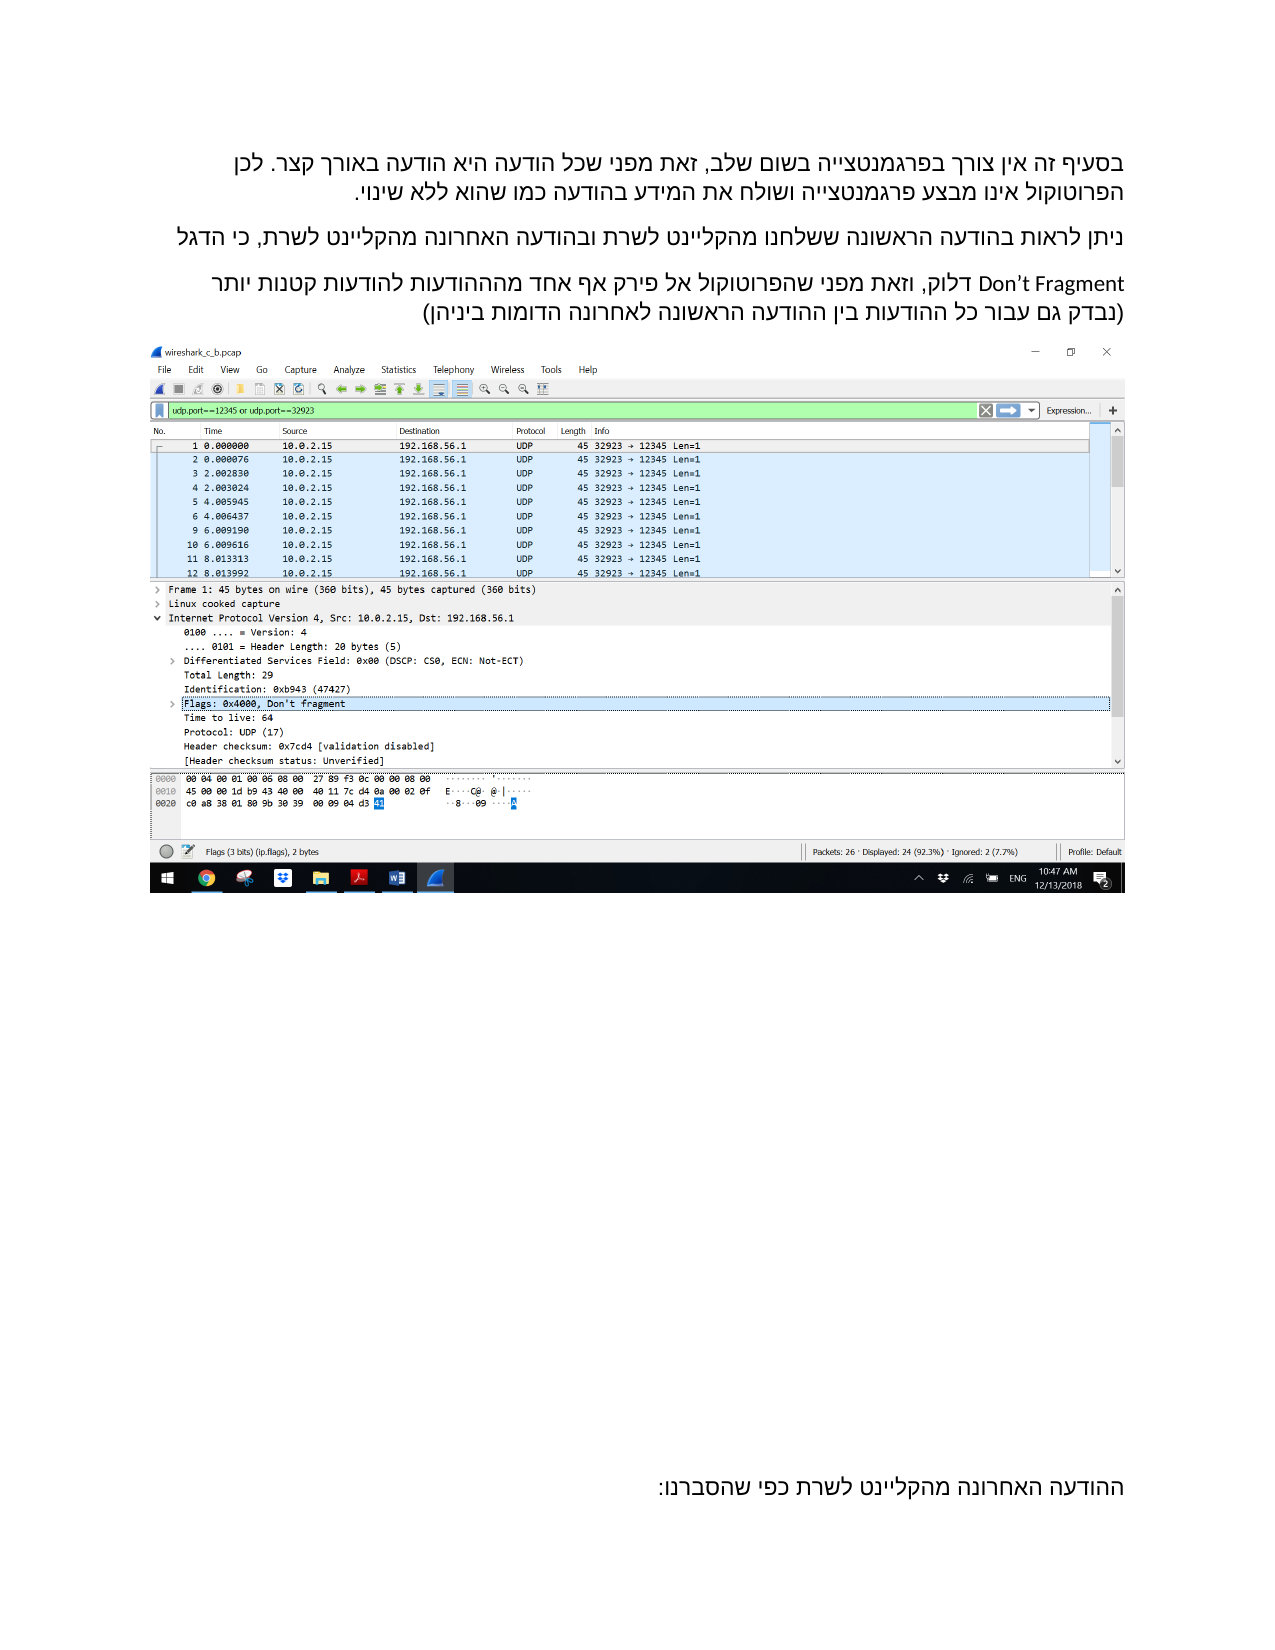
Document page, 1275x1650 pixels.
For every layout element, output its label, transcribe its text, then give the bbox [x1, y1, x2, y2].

text בסעיף זה אין צורך בפרגמנטצייה בשום שלב, זאת מפני שכל הודעה היא הודעה באורך קצר. לכן הפרוטוקול אינו מבצע פרגמנטצייה ושולח את המידע בהודעה כמו שהוא ללא שינוי. [150, 150, 1125, 205]
picture [150, 343, 1125, 893]
text ניתן לראות בהודעה הראשונה ששלחנו מהקליינט לשרת ובהודעה האחרונה מהקליינט לשרת, כי הדגל [150, 223, 1125, 250]
text ההודעה האחרונה מהקליינט לשרת כפי שהסברנו: [150, 1474, 1125, 1500]
text Don’t Fragment דלוק, וזאת מפני שהפרוטוקול אל פירק אף אחד מהההודעות להודעות קטנות יותר (נבדק גם עבור כל ההודעות בין ההודעה הראשונה לאחרונה הדומות ביניהן) [150, 269, 1125, 325]
